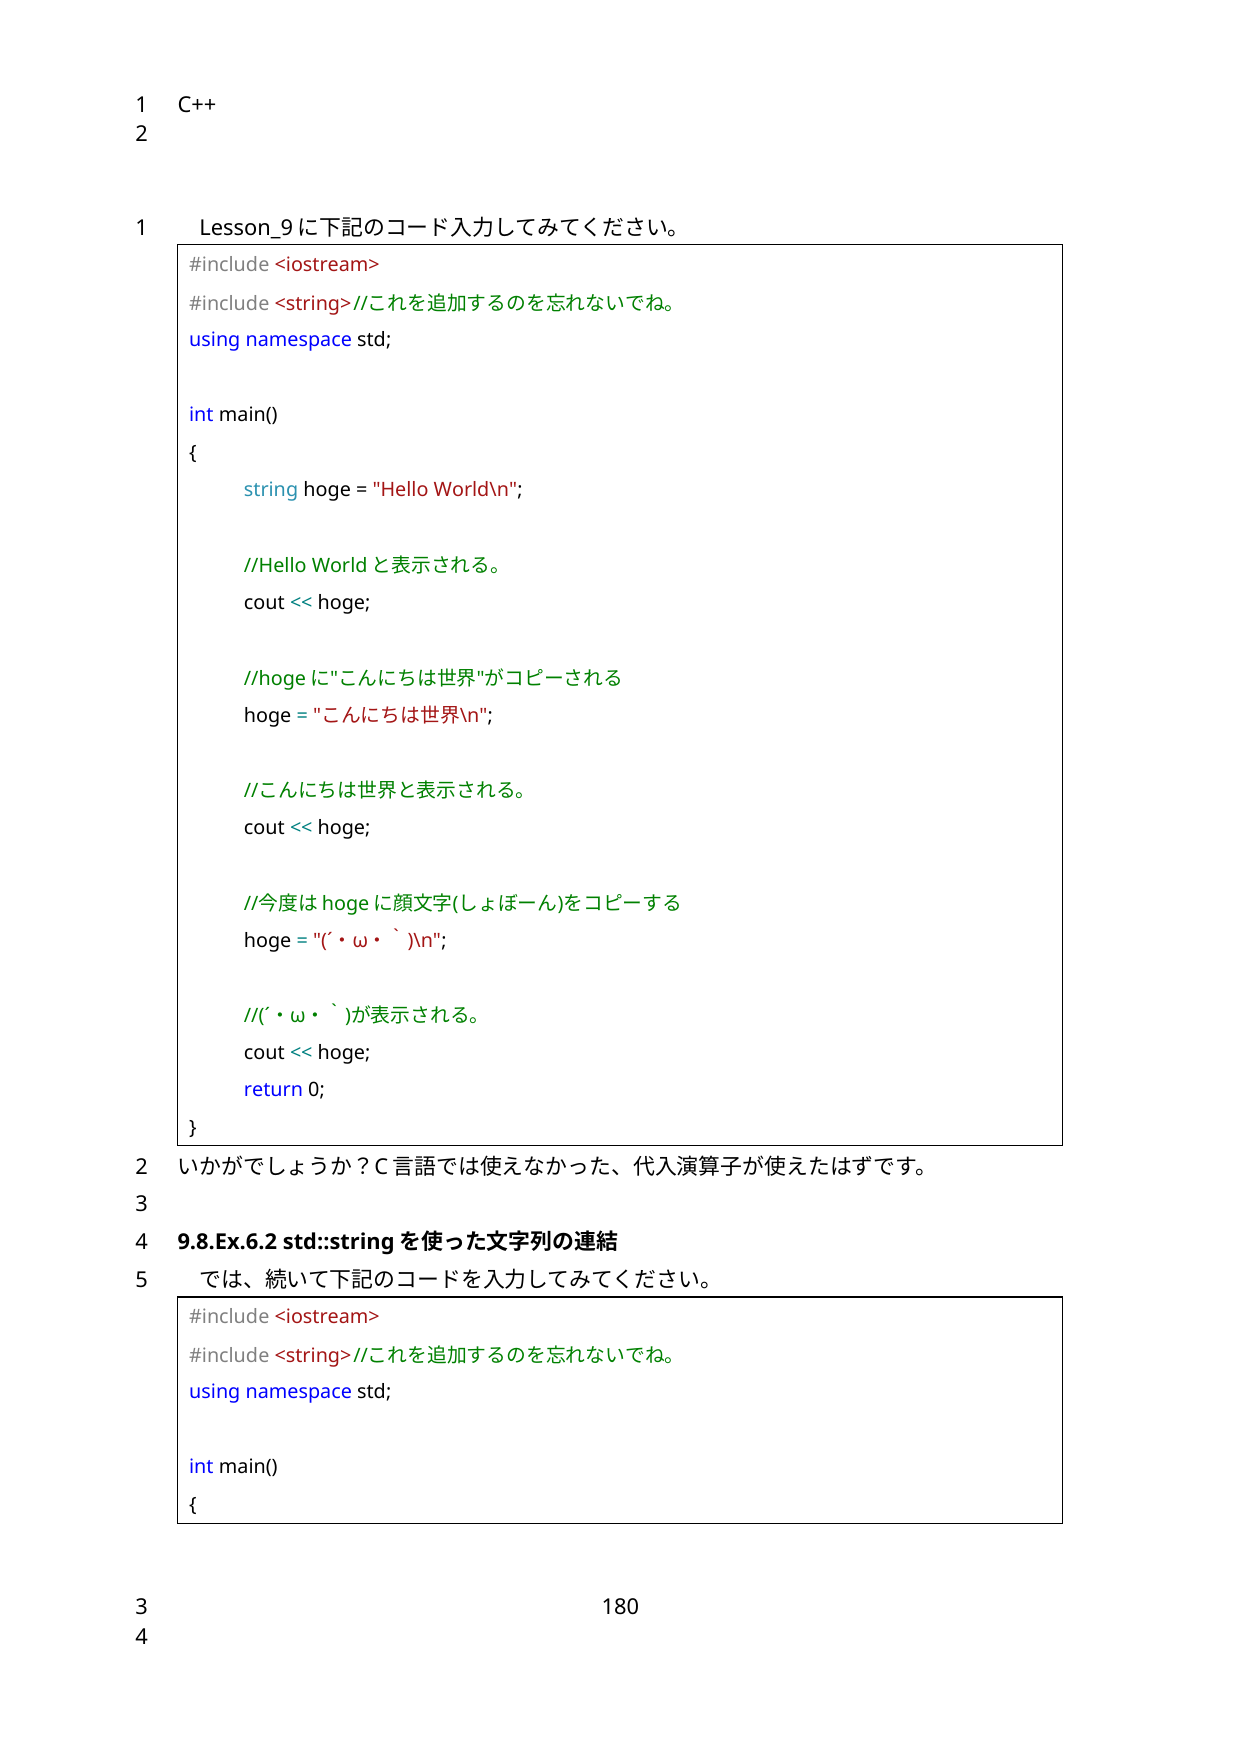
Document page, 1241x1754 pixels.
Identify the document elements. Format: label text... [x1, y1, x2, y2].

text Lesson_9に下記のコード入力してみてください。 [177, 207, 1063, 244]
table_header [178, 1298, 1062, 1522]
text いかがでしょうか？C言語では使えなかった、代入演算子が使えたはずです。 [177, 1146, 1063, 1184]
text では、続いて下記のコードを入力してみてください。 [177, 1259, 1063, 1296]
text 9.8.Ex.6.2 std::stringを使った文字列の連結 [177, 1221, 1063, 1259]
table_header #include <iostream> #include <string> //これを追加するのを忘れないでね。 using namespace std; int main() { string hoge = "Hello World\n"; //Hello Worldと表示される。 cout << hoge; //hogeに"こんにちは世界"がコピーされる hoge = "こんにちは世界\n"; //こんにちは世界と表示される。 cout << hoge; //今度はhogeに顔文字(しょぼーん)をコピーする hoge = "(´・ω・｀)\n"; //(´・ω・｀)が表示される。 cout << hoge; return 0; } [178, 245, 1062, 1145]
